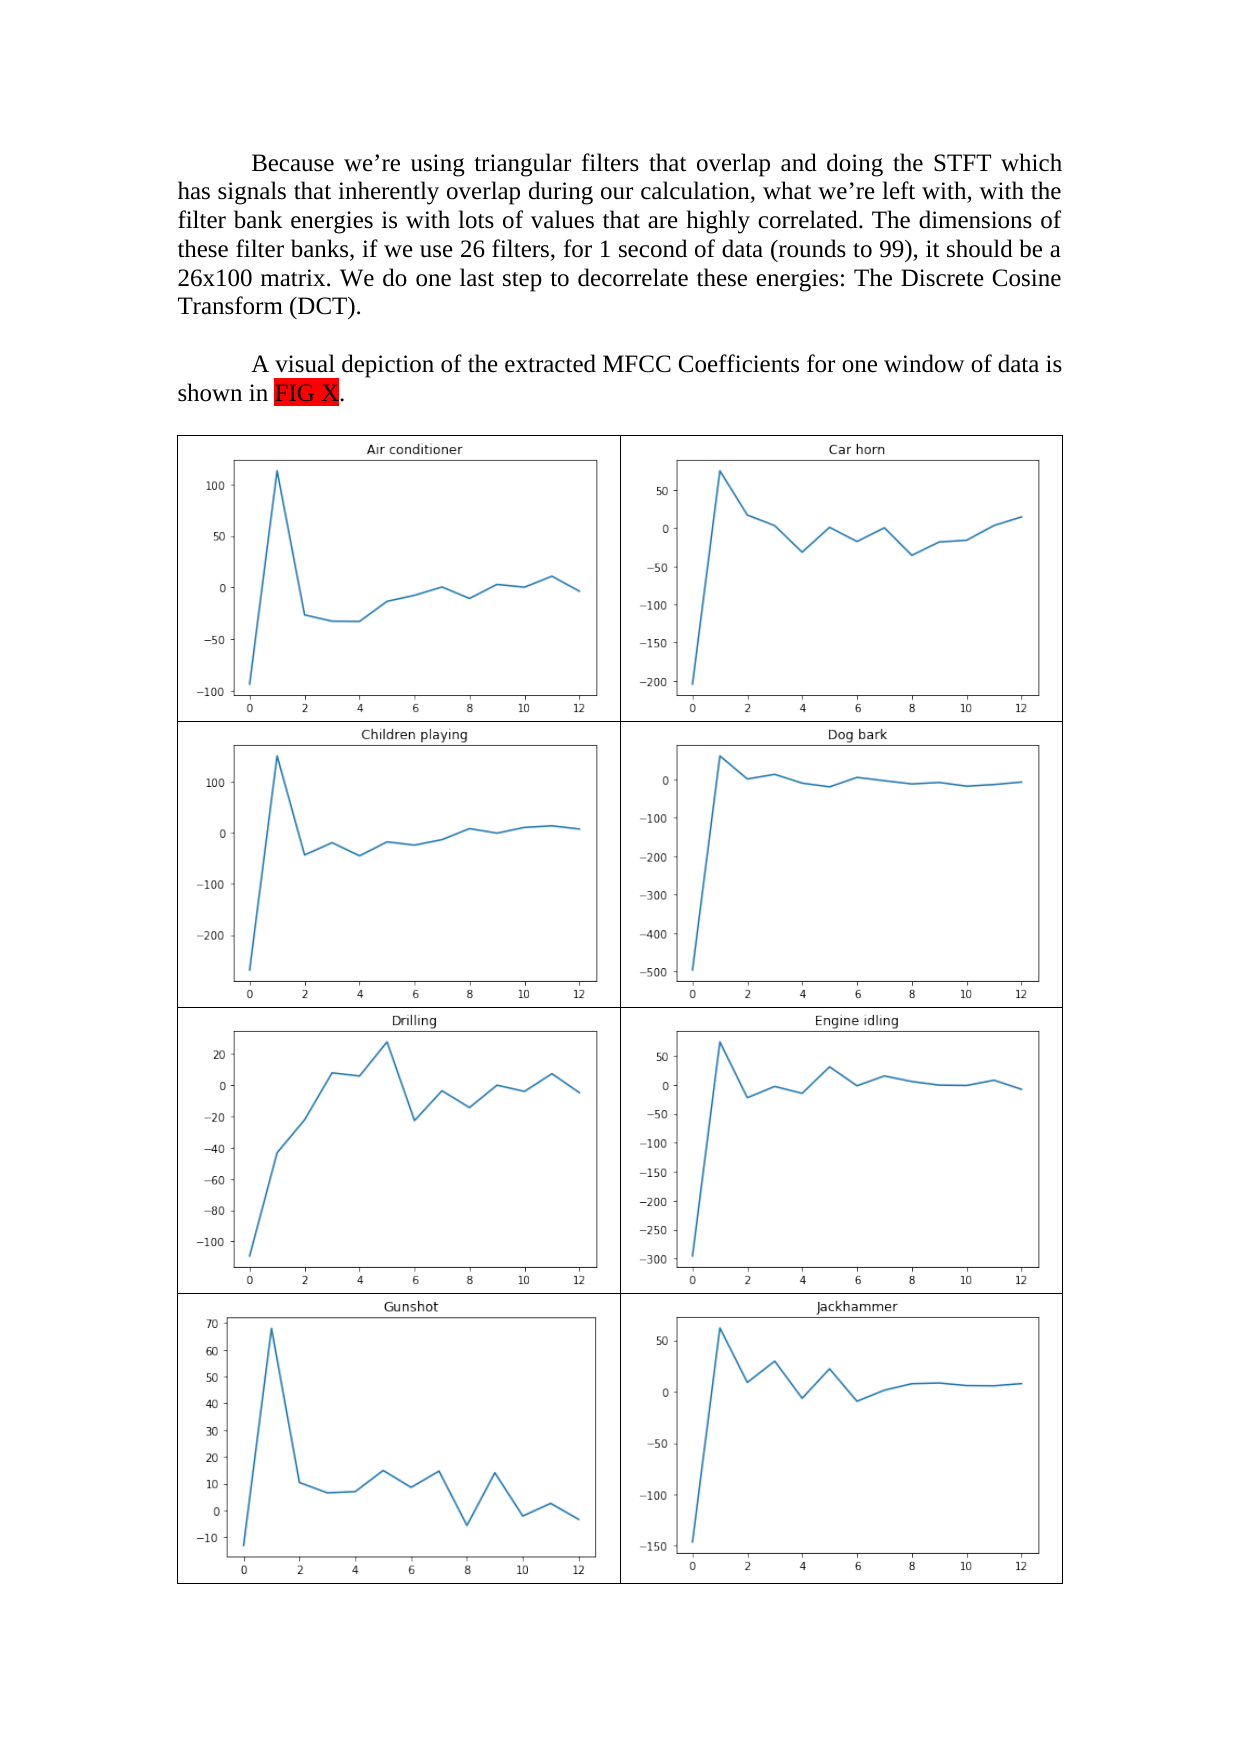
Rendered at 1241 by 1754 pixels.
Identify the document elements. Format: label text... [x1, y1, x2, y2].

table_cell [178, 722, 188, 1007]
table_header [603, 436, 620, 721]
picture [631, 436, 1045, 721]
table_header [1045, 436, 1062, 721]
text Because we’re using triangular filters that overlap and doing the STFT which has signals that inherently overlap during our calculation, what we’re left with, with the filter bank energies is with lots of values that are highly correlated. The dimensions of these filter banks, if we use 26 filters, for 1 second of data (rounds to 99), it should be a 26x100 matrix. We do one last step to decorrelate these energies: The Discrete Cosine Transform (DCT). [177, 148, 1063, 320]
table_cell [621, 1008, 631, 1293]
table_cell [603, 722, 620, 1007]
picture [188, 436, 603, 721]
table_cell [603, 1008, 620, 1293]
table_header [178, 436, 188, 721]
table_cell [603, 1294, 620, 1583]
picture [188, 722, 603, 1583]
table_cell [178, 1294, 188, 1583]
table_cell [1045, 1008, 1062, 1293]
picture [631, 722, 1045, 1579]
text A visual depiction of the extracted MFCC Coefficients for one window of data is shown in FIG X. [177, 349, 1063, 406]
table_cell [178, 1008, 188, 1293]
table_header [621, 436, 631, 721]
table_cell [621, 722, 631, 1007]
table_cell [621, 1294, 1062, 1583]
table_cell [1045, 722, 1062, 1007]
